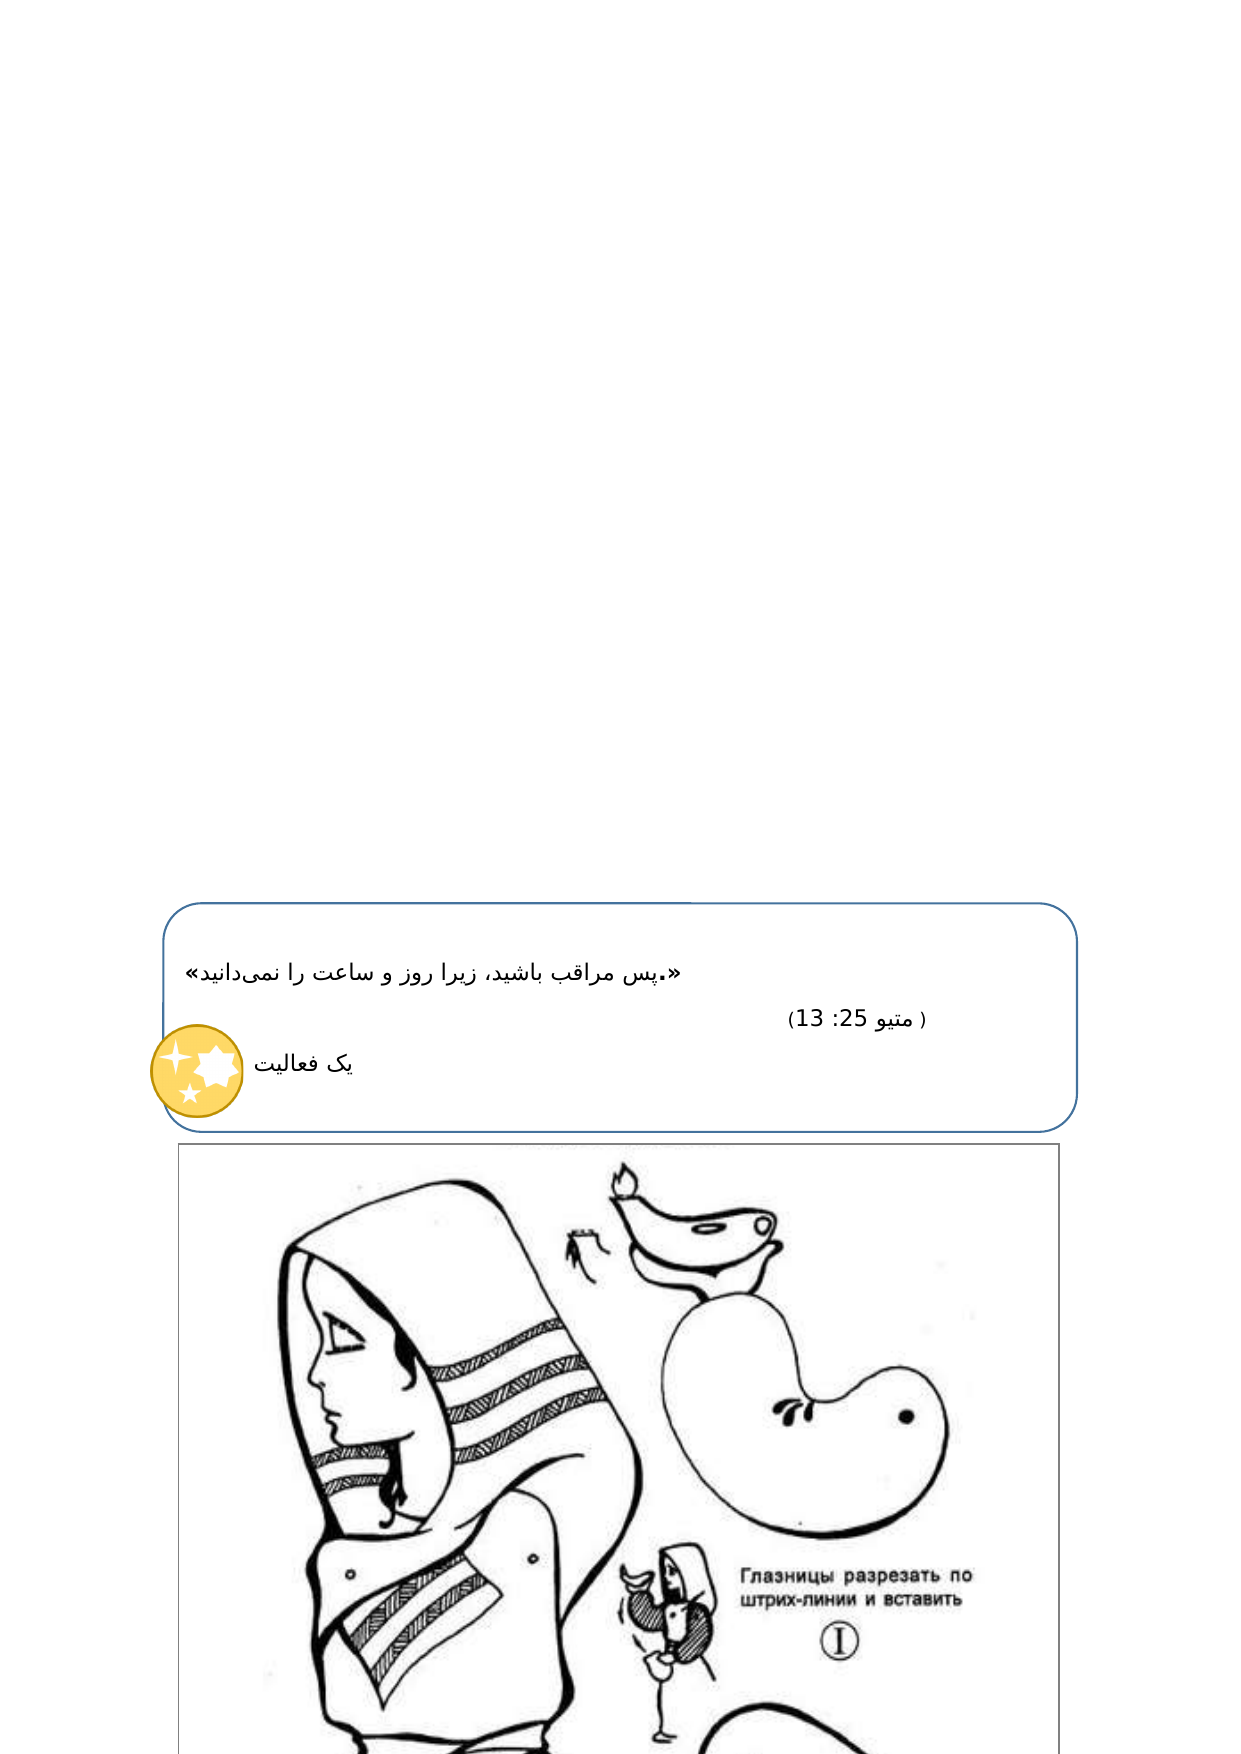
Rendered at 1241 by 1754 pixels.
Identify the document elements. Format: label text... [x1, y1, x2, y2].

picture [150, 1024, 244, 1118]
text (متیو 25: 13 ) [150, 1005, 1090, 1031]
text «پس مراقب باشید، زیرا روز و ساعت را نمی‌دانید.» [150, 959, 1090, 986]
text یک فعالیت [244, 1050, 1090, 1077]
picture [179, 1145, 1058, 1754]
